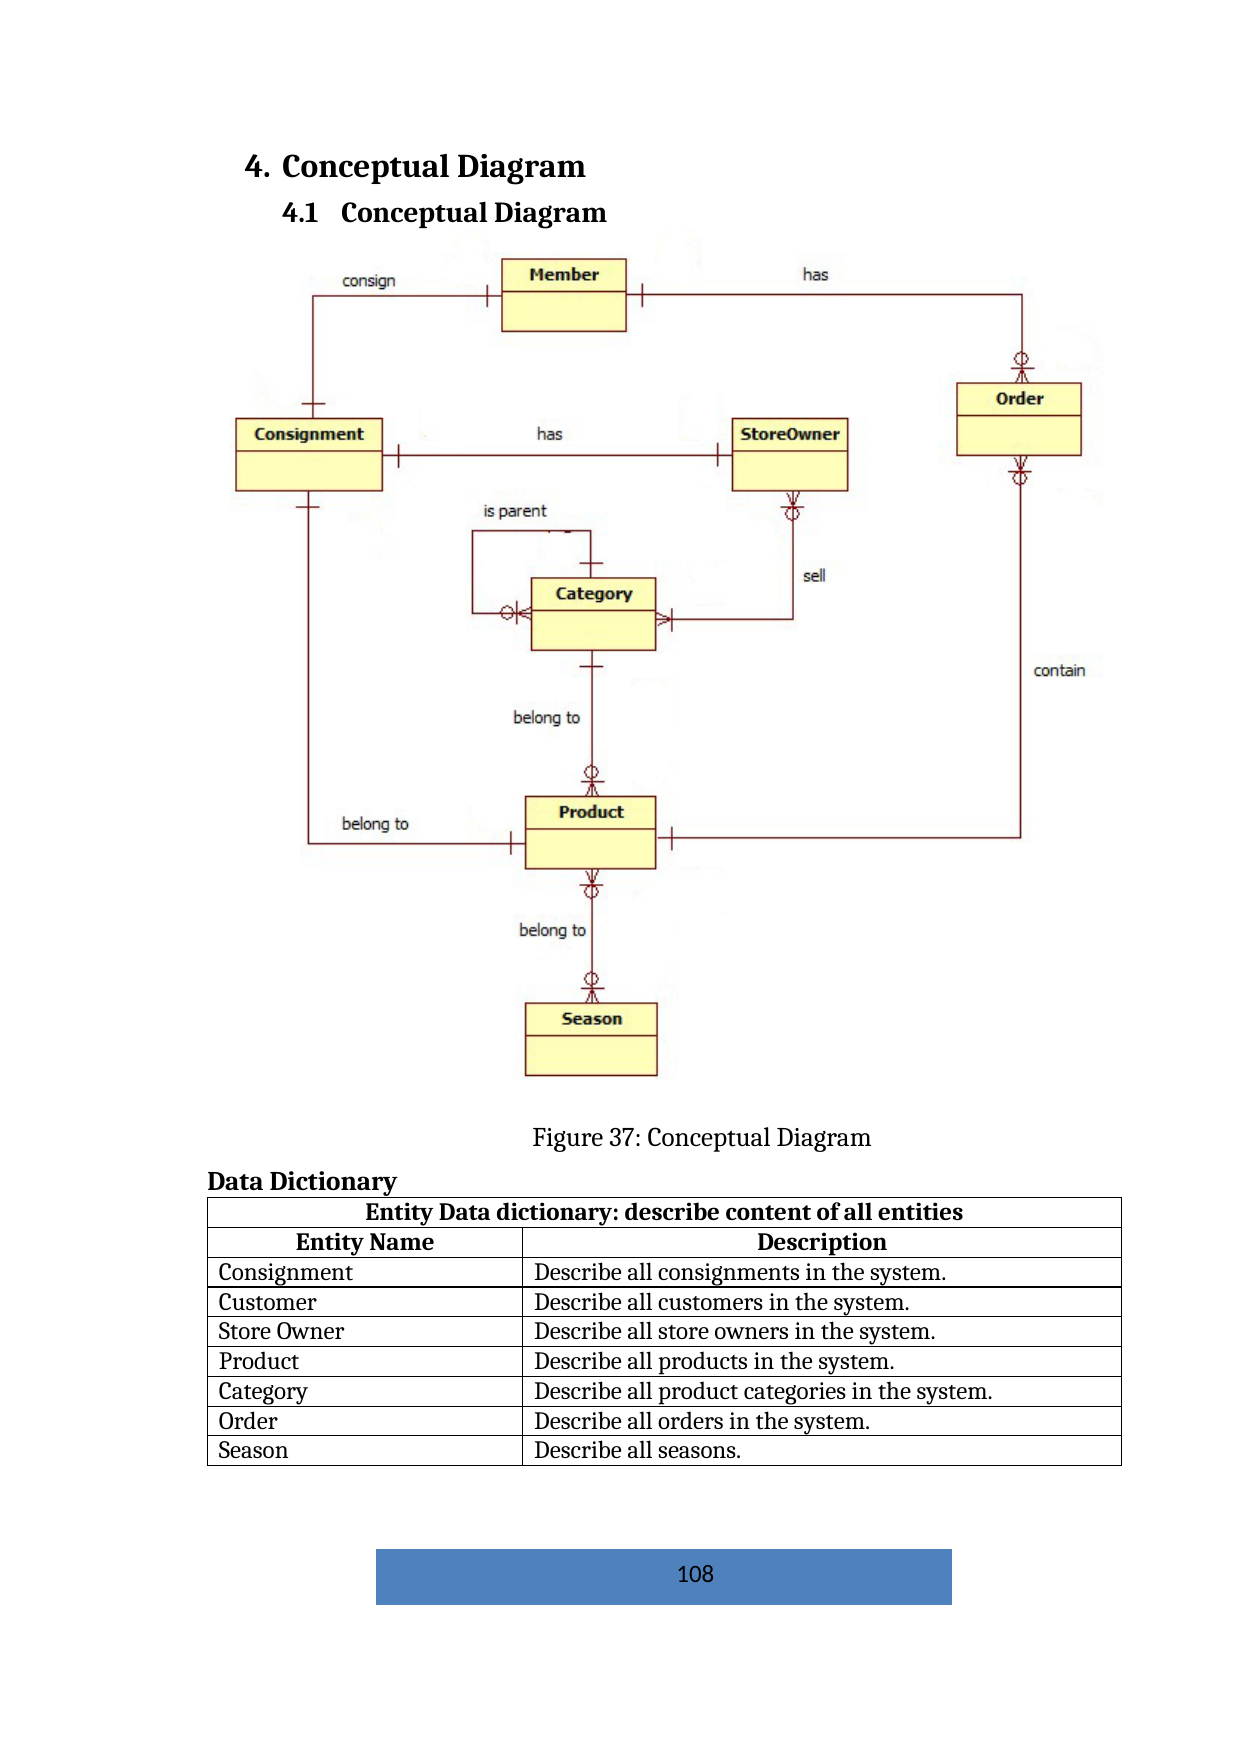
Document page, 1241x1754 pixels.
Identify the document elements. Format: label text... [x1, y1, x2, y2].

subtitle Conceptual Diagram [244, 147, 1122, 185]
table_cell Describe all product categories in the system. [523, 1377, 1121, 1406]
table_cell Order [208, 1407, 522, 1435]
table_cell Entity Name [208, 1228, 522, 1257]
picture [207, 229, 1122, 1106]
table_cell Customer [208, 1288, 522, 1316]
table_cell Describe all store owners in the system. [523, 1317, 1121, 1346]
table_cell Consignment [208, 1258, 522, 1286]
table_cell Product [208, 1347, 522, 1376]
table_cell Store Owner [208, 1317, 522, 1346]
table_cell Describe all customers in the system. [523, 1288, 1121, 1316]
table_cell Category [208, 1377, 522, 1406]
text Figure 44: Conceptual Diagram [282, 1122, 1122, 1153]
table_cell Describe all seasons. [523, 1436, 1121, 1465]
table_cell Describe all consignments in the system. [523, 1258, 1121, 1286]
table_cell Describe all products in the system. [523, 1347, 1121, 1376]
text Data Dictionary [207, 1166, 1122, 1197]
table_cell Describe all orders in the system. [523, 1407, 1121, 1435]
table_cell Description [523, 1228, 1121, 1257]
table_header Entity Data dictionary: describe content of all entities [208, 1198, 1121, 1227]
subtitle Conceptual Diagram [282, 196, 1122, 229]
table_cell Season [208, 1436, 522, 1465]
